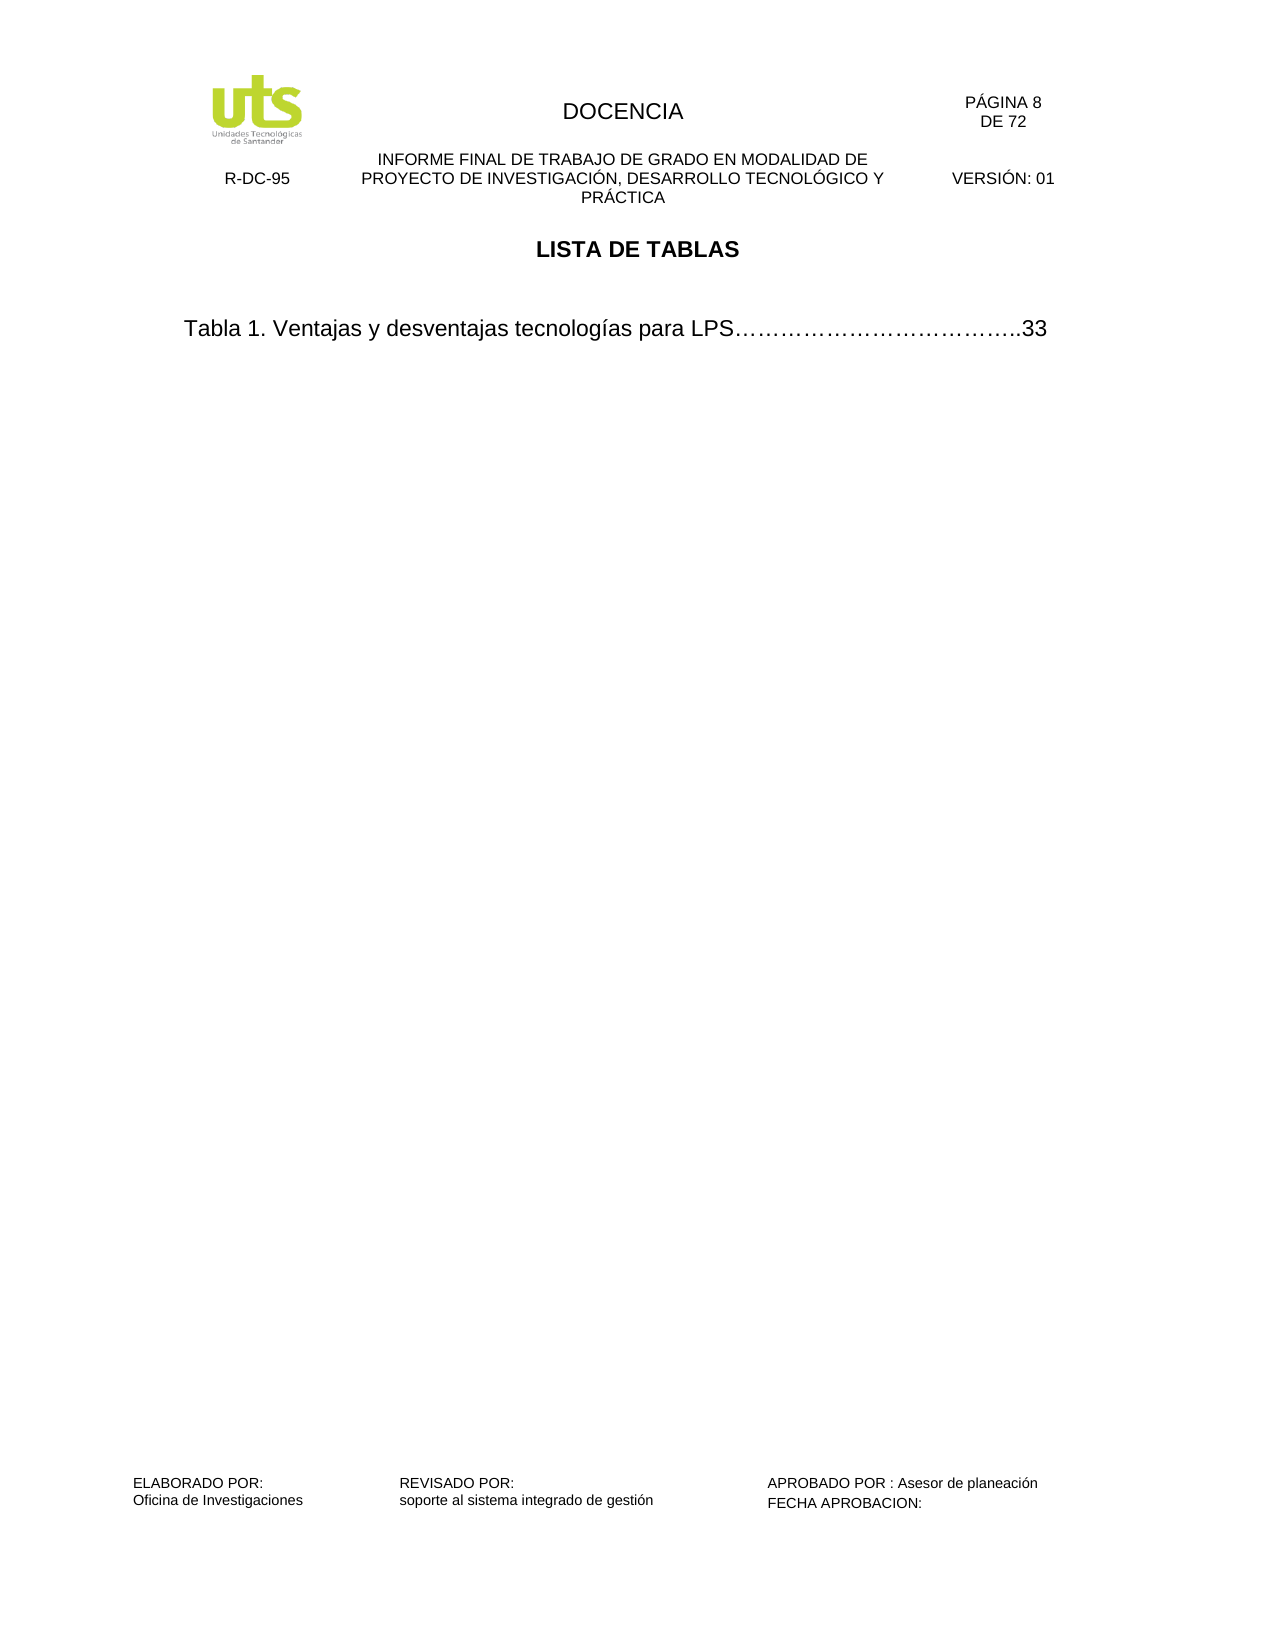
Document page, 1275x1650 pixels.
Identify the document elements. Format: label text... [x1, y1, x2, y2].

text Tabla 1. Ventajas y desventajas tecnologías para LPS………………………………..33 [177, 315, 1098, 341]
picture [212, 75, 302, 144]
text LISTA DE TABLAS [177, 236, 1098, 262]
